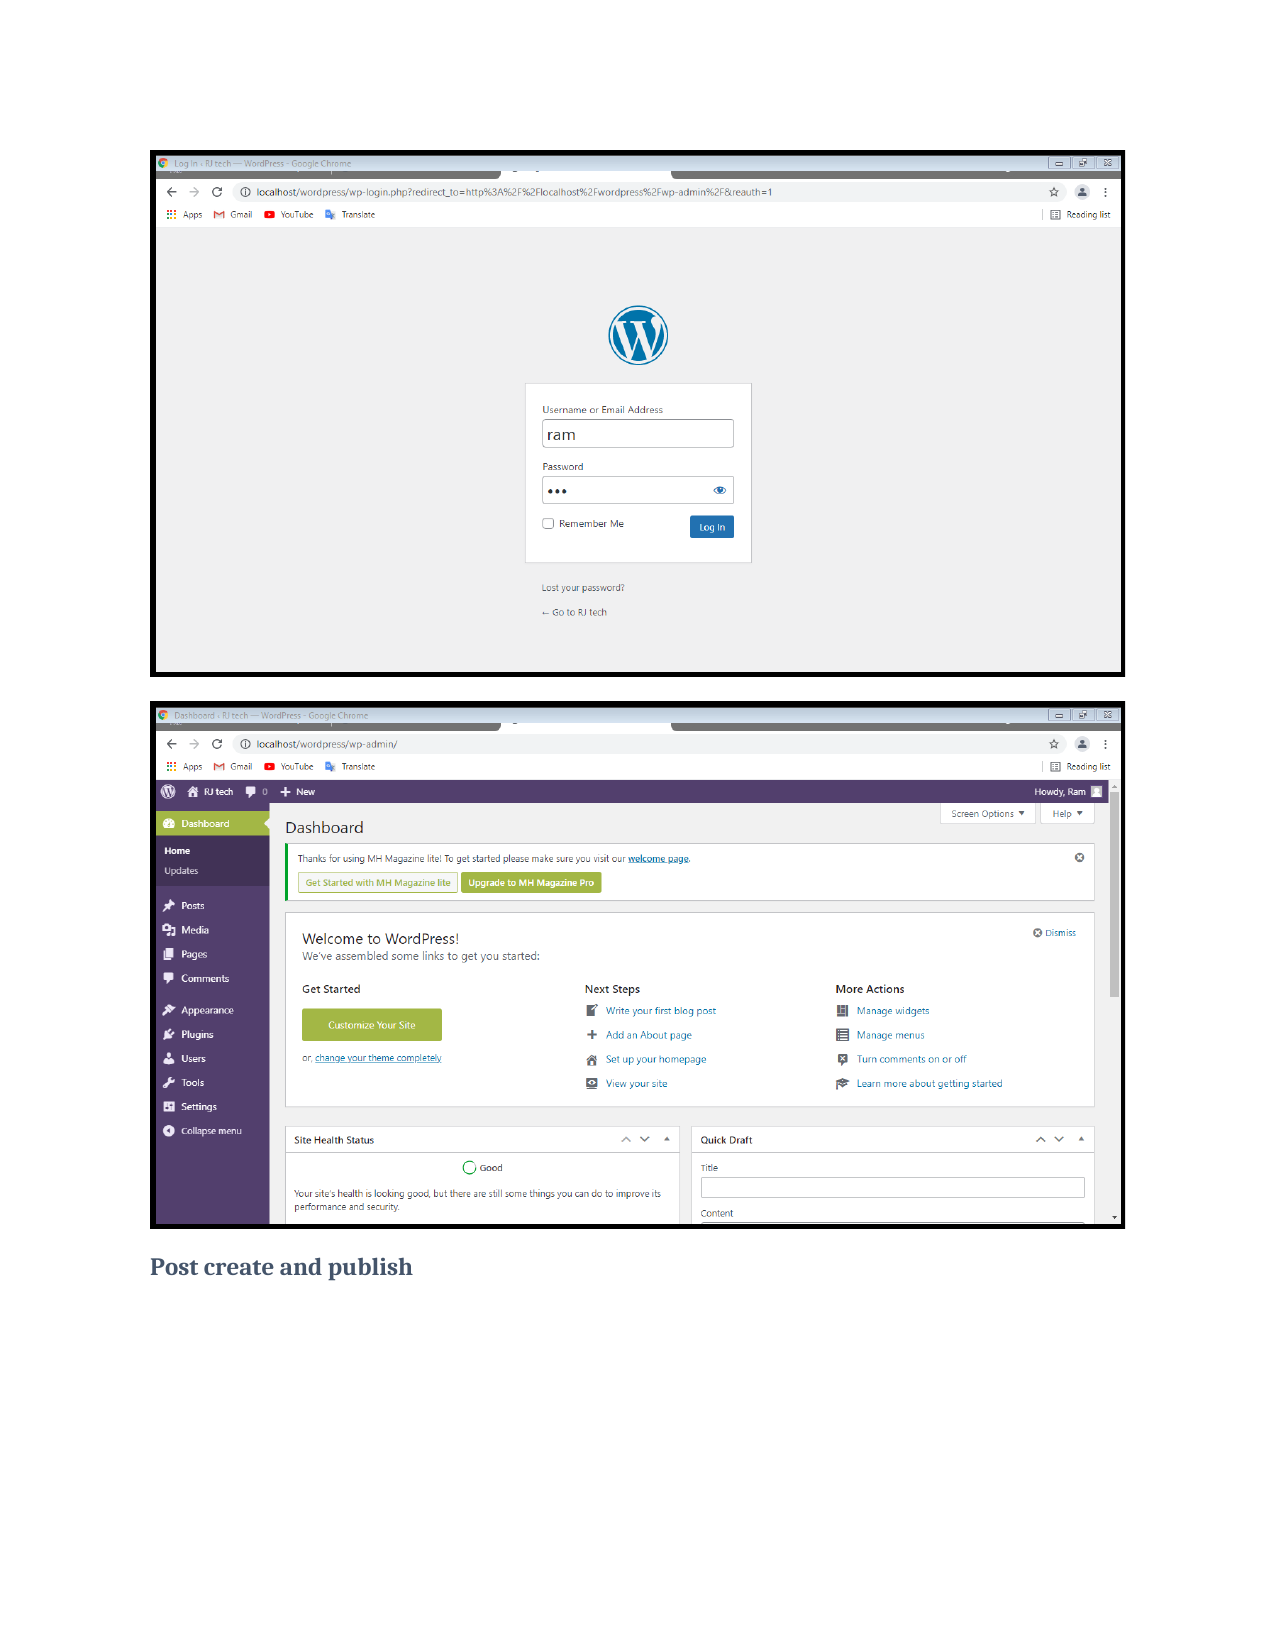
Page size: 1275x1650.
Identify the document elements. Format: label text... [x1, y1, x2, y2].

text Post create and publish [150, 1253, 1125, 1282]
